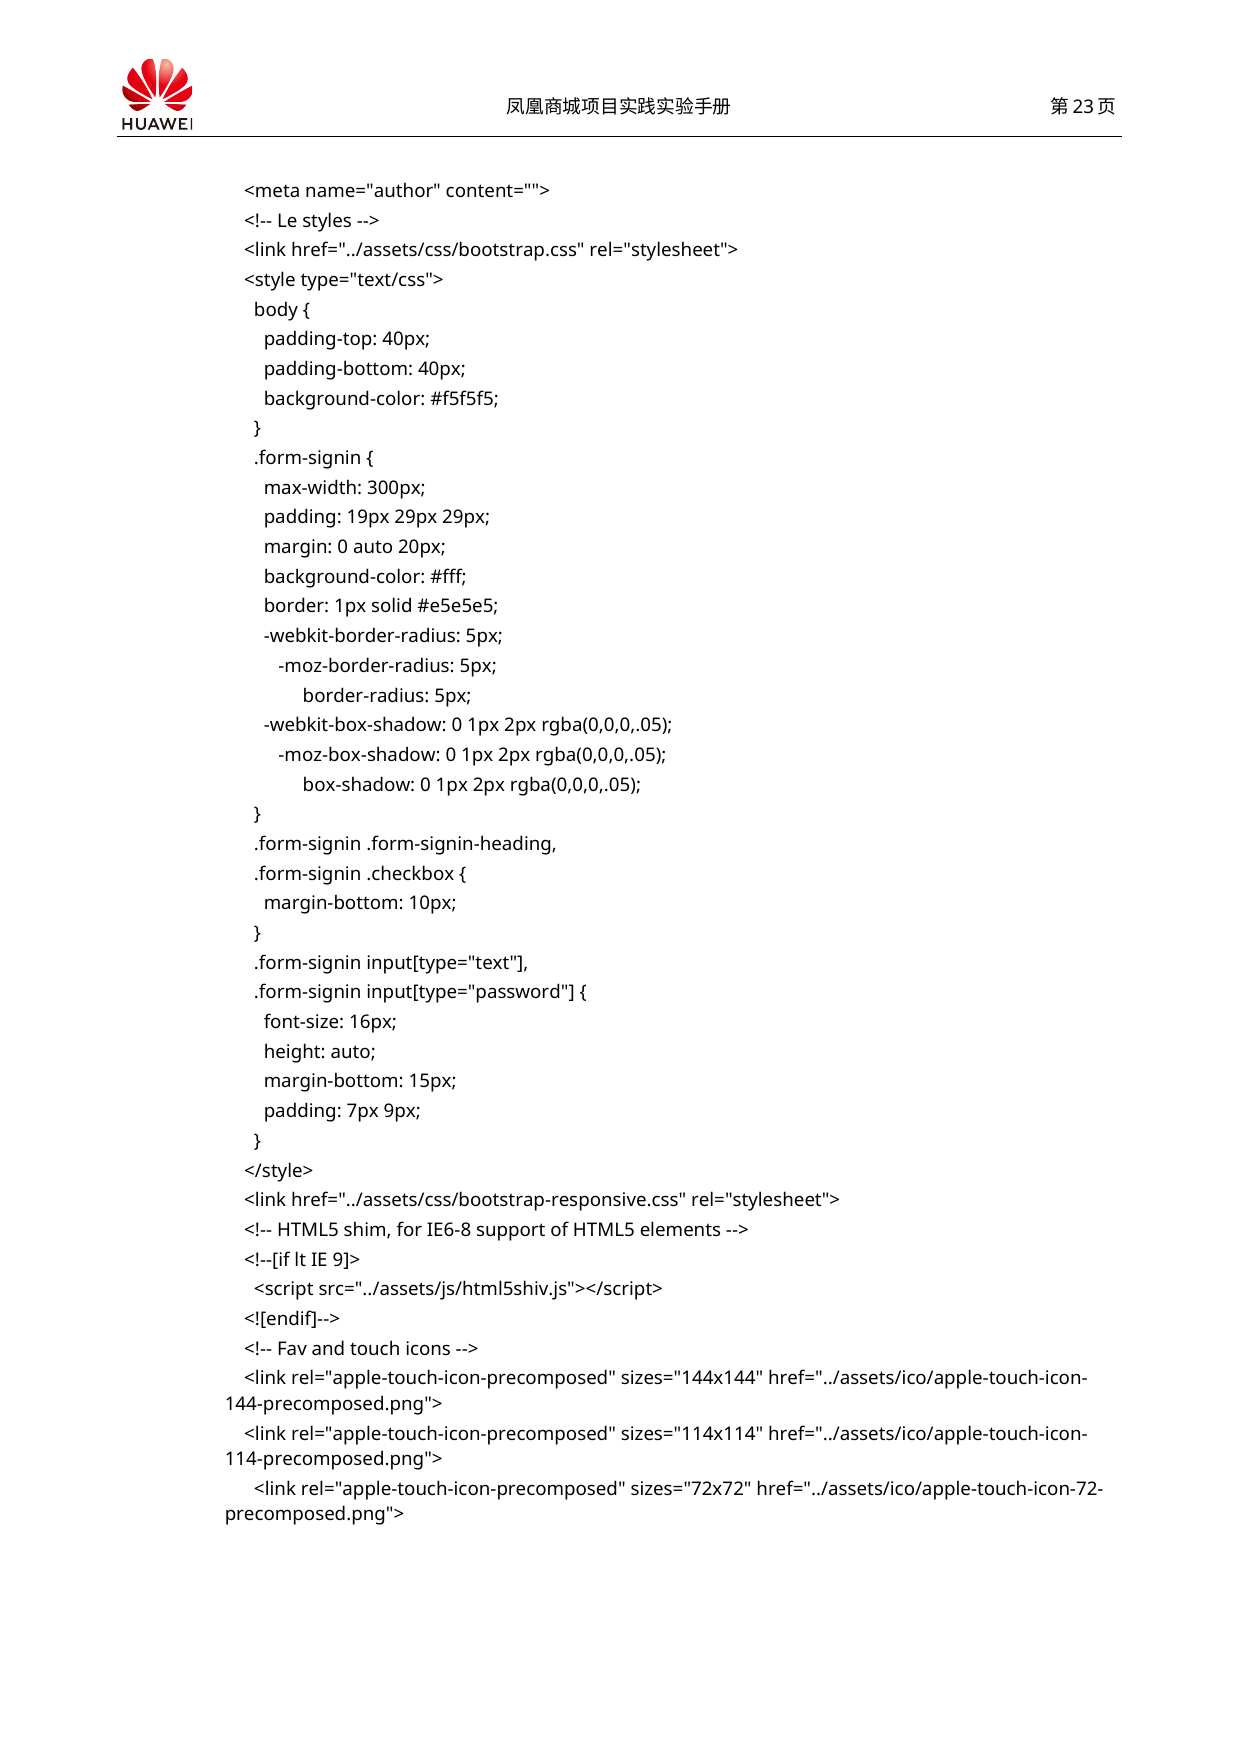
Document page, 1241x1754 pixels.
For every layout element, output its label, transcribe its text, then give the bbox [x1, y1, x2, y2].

text } [224, 801, 1122, 826]
text <style type="text/css"> [224, 266, 1122, 292]
text .form-signin input[type="password"] { [224, 979, 1122, 1004]
text box-shadow: 0 1px 2px rgba(0,0,0,.05); [224, 771, 1122, 796]
text .form-signin { [224, 444, 1122, 470]
text <!-- HTML5 shim, for IE6-8 support of HTML5 elements --> [224, 1216, 1122, 1242]
text -webkit-border-radius: 5px; [224, 622, 1122, 648]
text margin-bottom: 10px; [224, 890, 1122, 915]
text background-color: #fff; [224, 563, 1122, 589]
text background-color: #f5f5f5; [224, 385, 1122, 411]
text border: 1px solid #e5e5e5; [224, 593, 1122, 618]
text font-size: 16px; [224, 1008, 1122, 1034]
text <meta name="author" content=""> [224, 177, 1122, 203]
text <![endif]--> [224, 1305, 1122, 1331]
text <!-- Fav and touch icons --> [224, 1335, 1122, 1361]
text } [224, 1127, 1122, 1153]
text margin: 0 auto 20px; [224, 533, 1122, 559]
text padding-bottom: 40px; [224, 355, 1122, 381]
text margin-bottom: 15px; [224, 1068, 1122, 1093]
text border-radius: 5px; [224, 682, 1122, 707]
text body { [224, 296, 1122, 321]
text <script src="../assets/js/html5shiv.js"></script> [224, 1276, 1122, 1301]
text } [224, 415, 1122, 440]
text padding-top: 40px; [224, 326, 1122, 351]
text height: auto; [224, 1038, 1122, 1064]
text </style> [224, 1157, 1122, 1182]
text <link rel="apple-touch-icon-precomposed" sizes="72x72" href="../assets/ico/apple-touch-icon-72-precomposed.png"> [224, 1475, 1122, 1526]
text } [224, 919, 1122, 945]
text <link href="../assets/css/bootstrap-responsive.css" rel="stylesheet"> [224, 1187, 1122, 1212]
text <!--[if lt IE 9]> [224, 1246, 1122, 1271]
text <link rel="apple-touch-icon-precomposed" sizes="144x144" href="../assets/ico/apple-touch-icon-144-precomposed.png"> [224, 1365, 1122, 1416]
picture [122, 59, 193, 130]
text <link href="../assets/css/bootstrap.css" rel="stylesheet"> [224, 237, 1122, 262]
text .form-signin .form-signin-heading, [224, 830, 1122, 856]
text <!-- Le styles --> [224, 207, 1122, 232]
text -moz-border-radius: 5px; [224, 652, 1122, 678]
text -webkit-box-shadow: 0 1px 2px rgba(0,0,0,.05); [224, 712, 1122, 737]
text padding: 19px 29px 29px; [224, 504, 1122, 529]
text padding: 7px 9px; [224, 1097, 1122, 1123]
text <link rel="apple-touch-icon-precomposed" sizes="114x114" href="../assets/ico/apple-touch-icon-114-precomposed.png"> [224, 1420, 1122, 1471]
text .form-signin input[type="text"], [224, 949, 1122, 974]
text -moz-box-shadow: 0 1px 2px rgba(0,0,0,.05); [224, 741, 1122, 767]
text max-width: 300px; [224, 474, 1122, 499]
text .form-signin .checkbox { [224, 860, 1122, 886]
